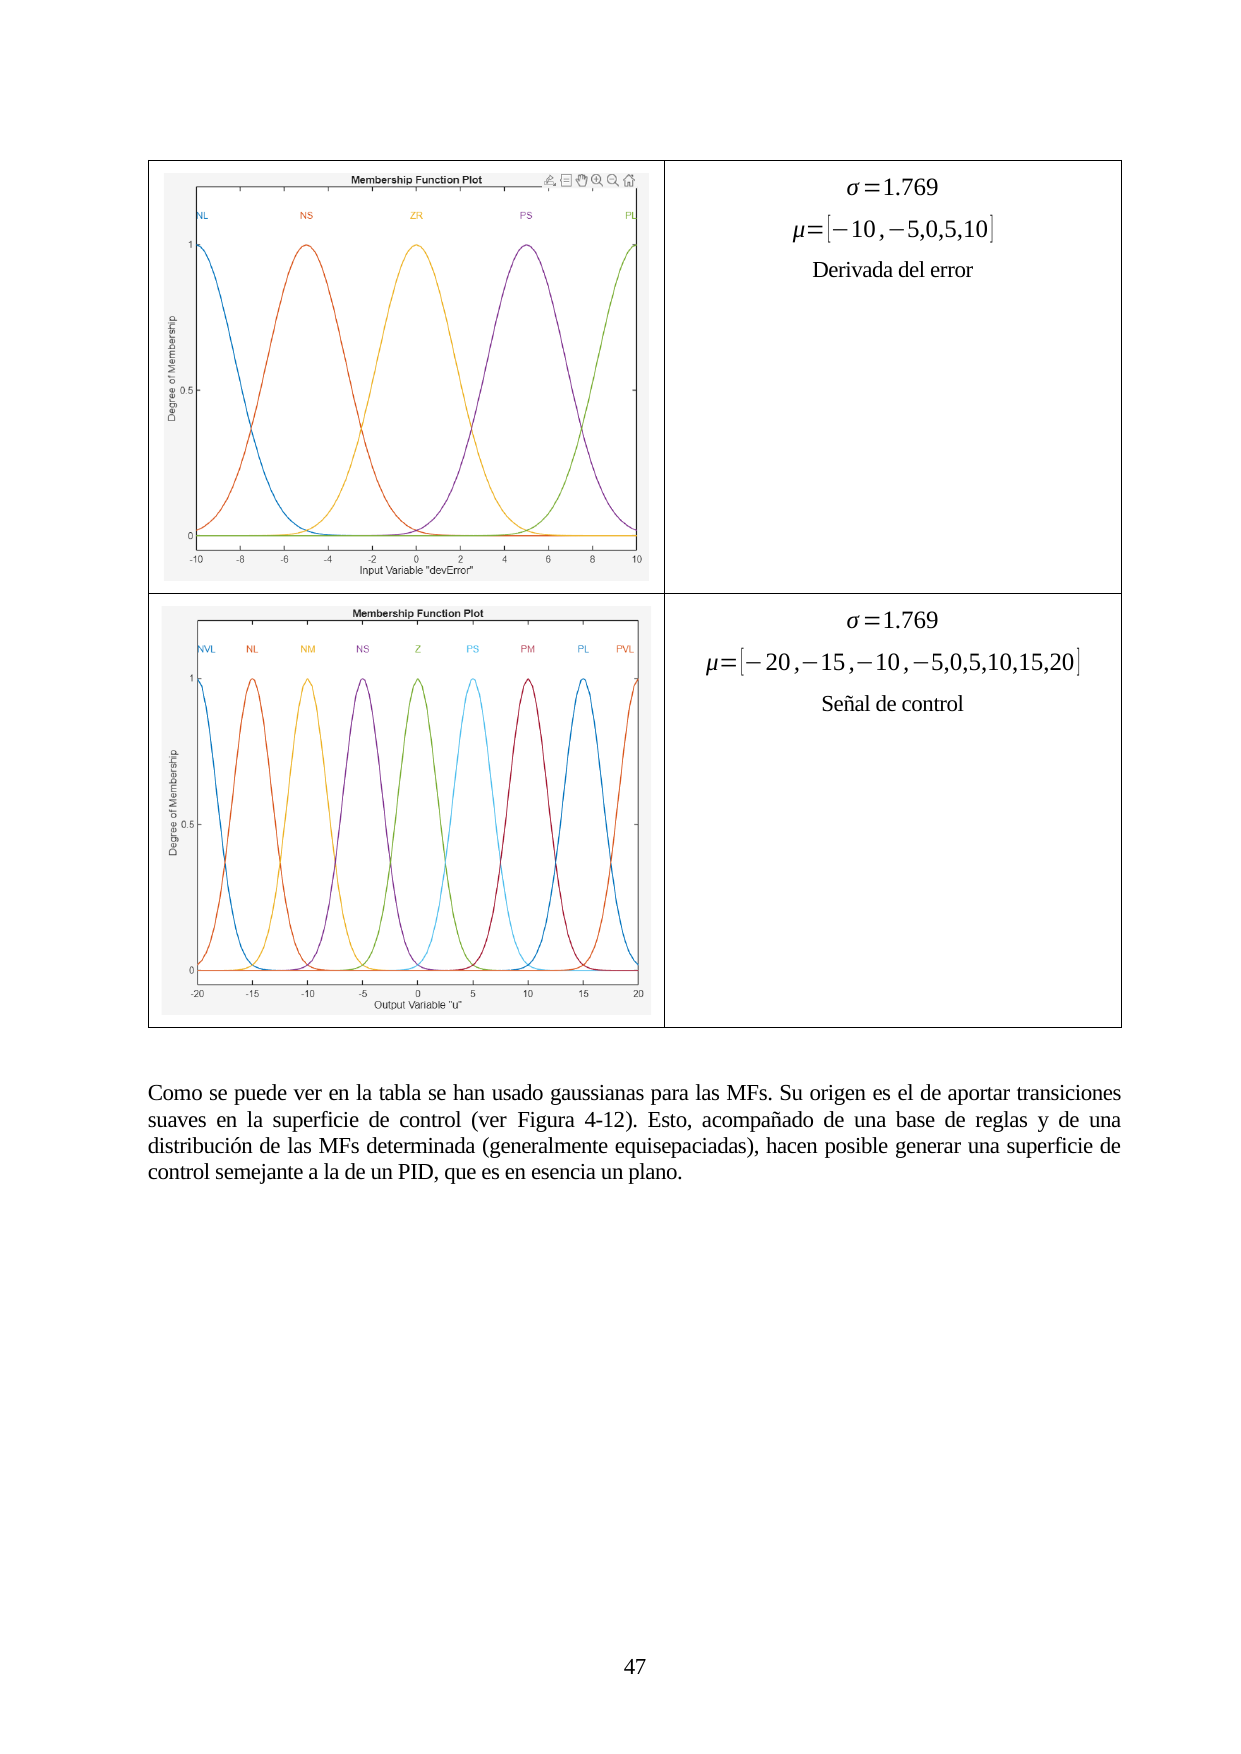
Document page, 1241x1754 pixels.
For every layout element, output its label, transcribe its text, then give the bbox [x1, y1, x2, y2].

picture [163, 173, 649, 581]
table_cell Derivada del error [665, 161, 1121, 593]
table_cell [149, 161, 664, 593]
table_cell [149, 594, 664, 1027]
picture [161, 606, 652, 1015]
table_cell Señal de control [665, 594, 1121, 1027]
